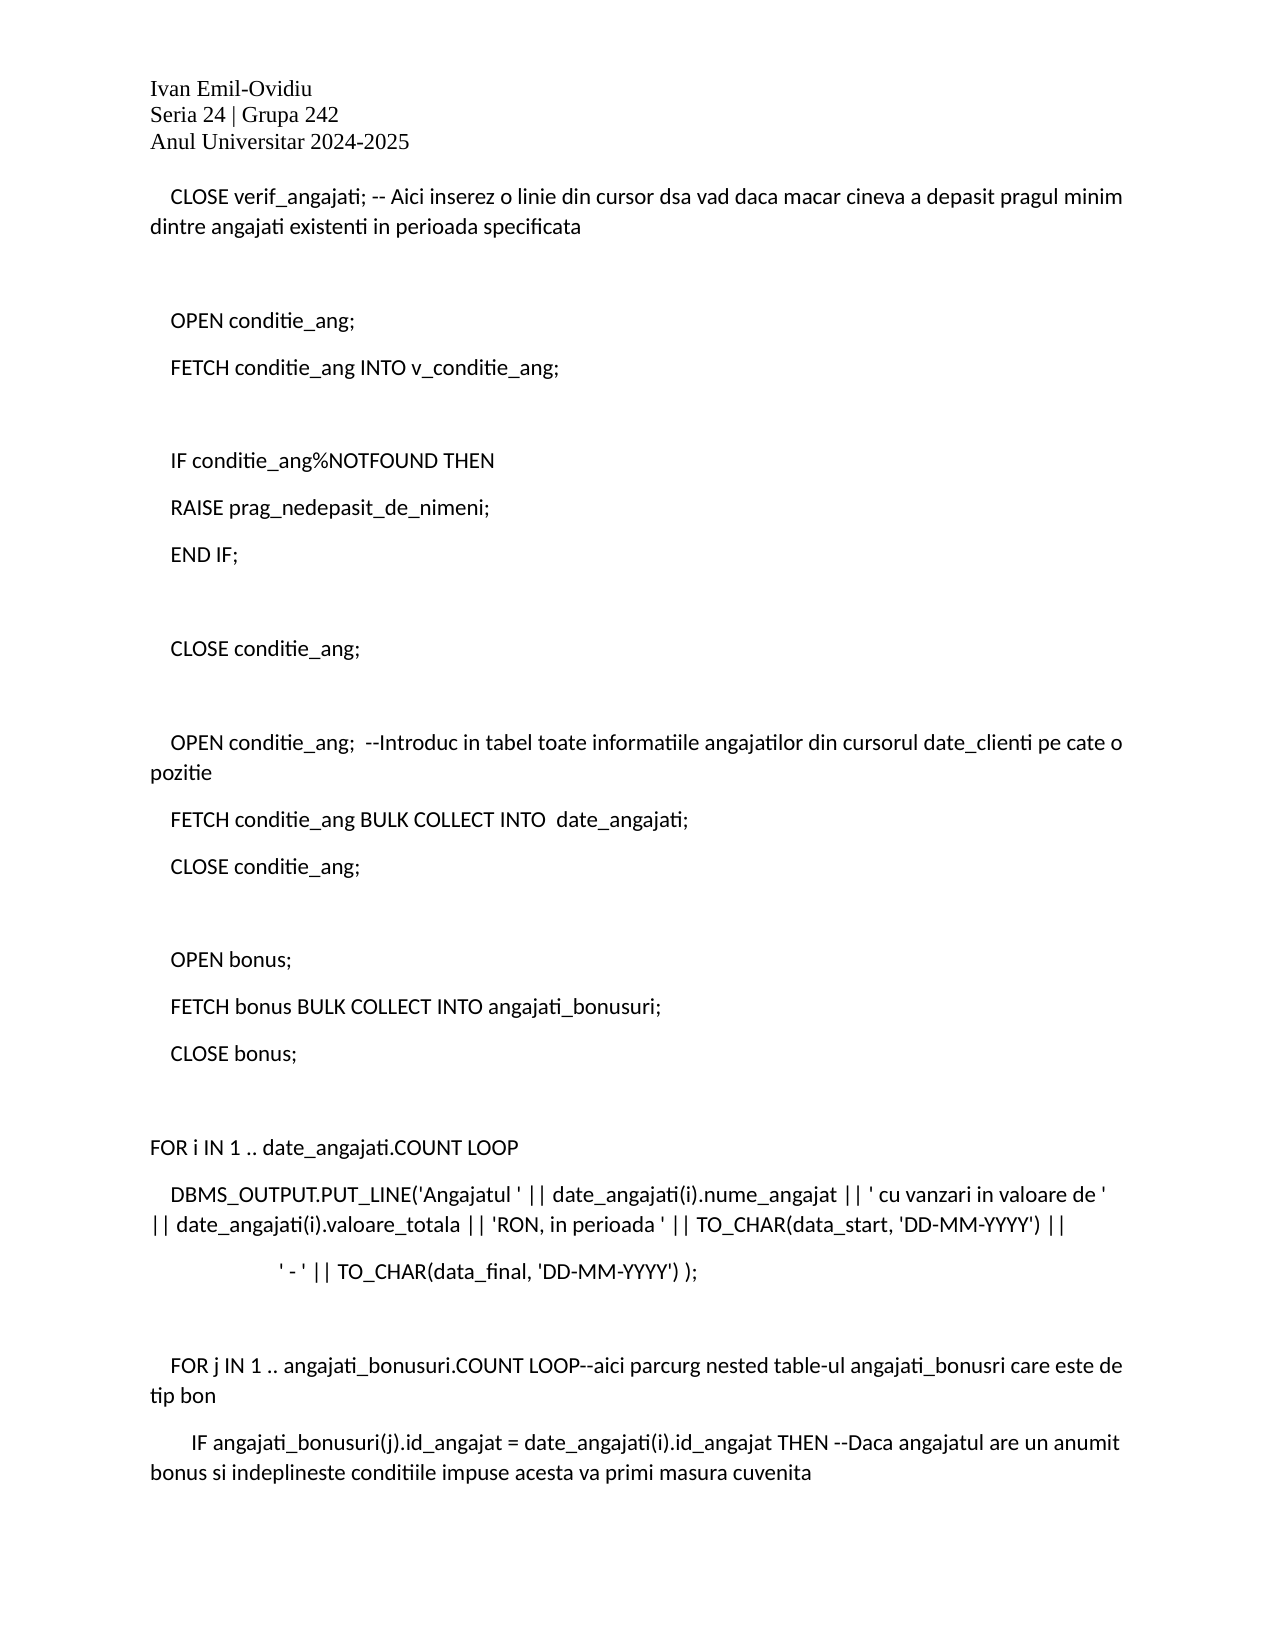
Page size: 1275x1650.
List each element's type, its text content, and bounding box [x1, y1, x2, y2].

text OPEN bonus; [150, 946, 1125, 974]
text FOR j IN 1 .. angajati_bonusuri.COUNT LOOP--aici parcurg nested table-ul angajati_bonusri care este de tip bon [150, 1351, 1125, 1409]
text DBMS_OUTPUT.PUT_LINE('Angajatul ' || date_angajati(i).nume_angajat || ' cu vanzari in valoare de ' || date_angajati(i).valoare_totala || 'RON, in perioada ' || TO_CHAR(data_start, 'DD-MM-YYYY') || [150, 1180, 1125, 1238]
text OPEN conditie_ang; [150, 306, 1125, 334]
text OPEN conditie_ang; --Introduc in tabel toate informatiile angajatilor din cursorul date_clienti pe cate o pozitie [150, 728, 1125, 786]
text CLOSE conditie_ang; [150, 634, 1125, 662]
text FETCH conditie_ang BULK COLLECT INTO date_angajati; [150, 805, 1125, 833]
text FETCH bonus BULK COLLECT INTO angajati_bonusuri; [150, 992, 1125, 1021]
text END IF; [150, 540, 1125, 568]
text FOR i IN 1 .. date_angajati.COUNT LOOP [150, 1133, 1125, 1161]
text ' - ' || TO_CHAR(data_final, 'DD-MM-YYYY') ); [150, 1257, 1125, 1285]
text CLOSE conditie_ang; [150, 852, 1125, 880]
text CLOSE verif_angajati; -- Aici inserez o linie din cursor dsa vad daca macar cineva a depasit pragul minim dintre angajati existenti in perioada specificata [150, 182, 1125, 240]
text IF conditie_ang%NOTFOUND THEN [150, 447, 1125, 475]
text RAISE prag_nedepasit_de_nimeni; [150, 493, 1125, 522]
text CLOSE bonus; [150, 1039, 1125, 1067]
text IF angajati_bonusuri(j).id_angajat = date_angajati(i).id_angajat THEN --Daca angajatul are un anumit bonus si indeplineste conditiile impuse acesta va primi masura cuvenita [150, 1428, 1125, 1486]
text FETCH conditie_ang INTO v_conditie_ang; [150, 353, 1125, 381]
